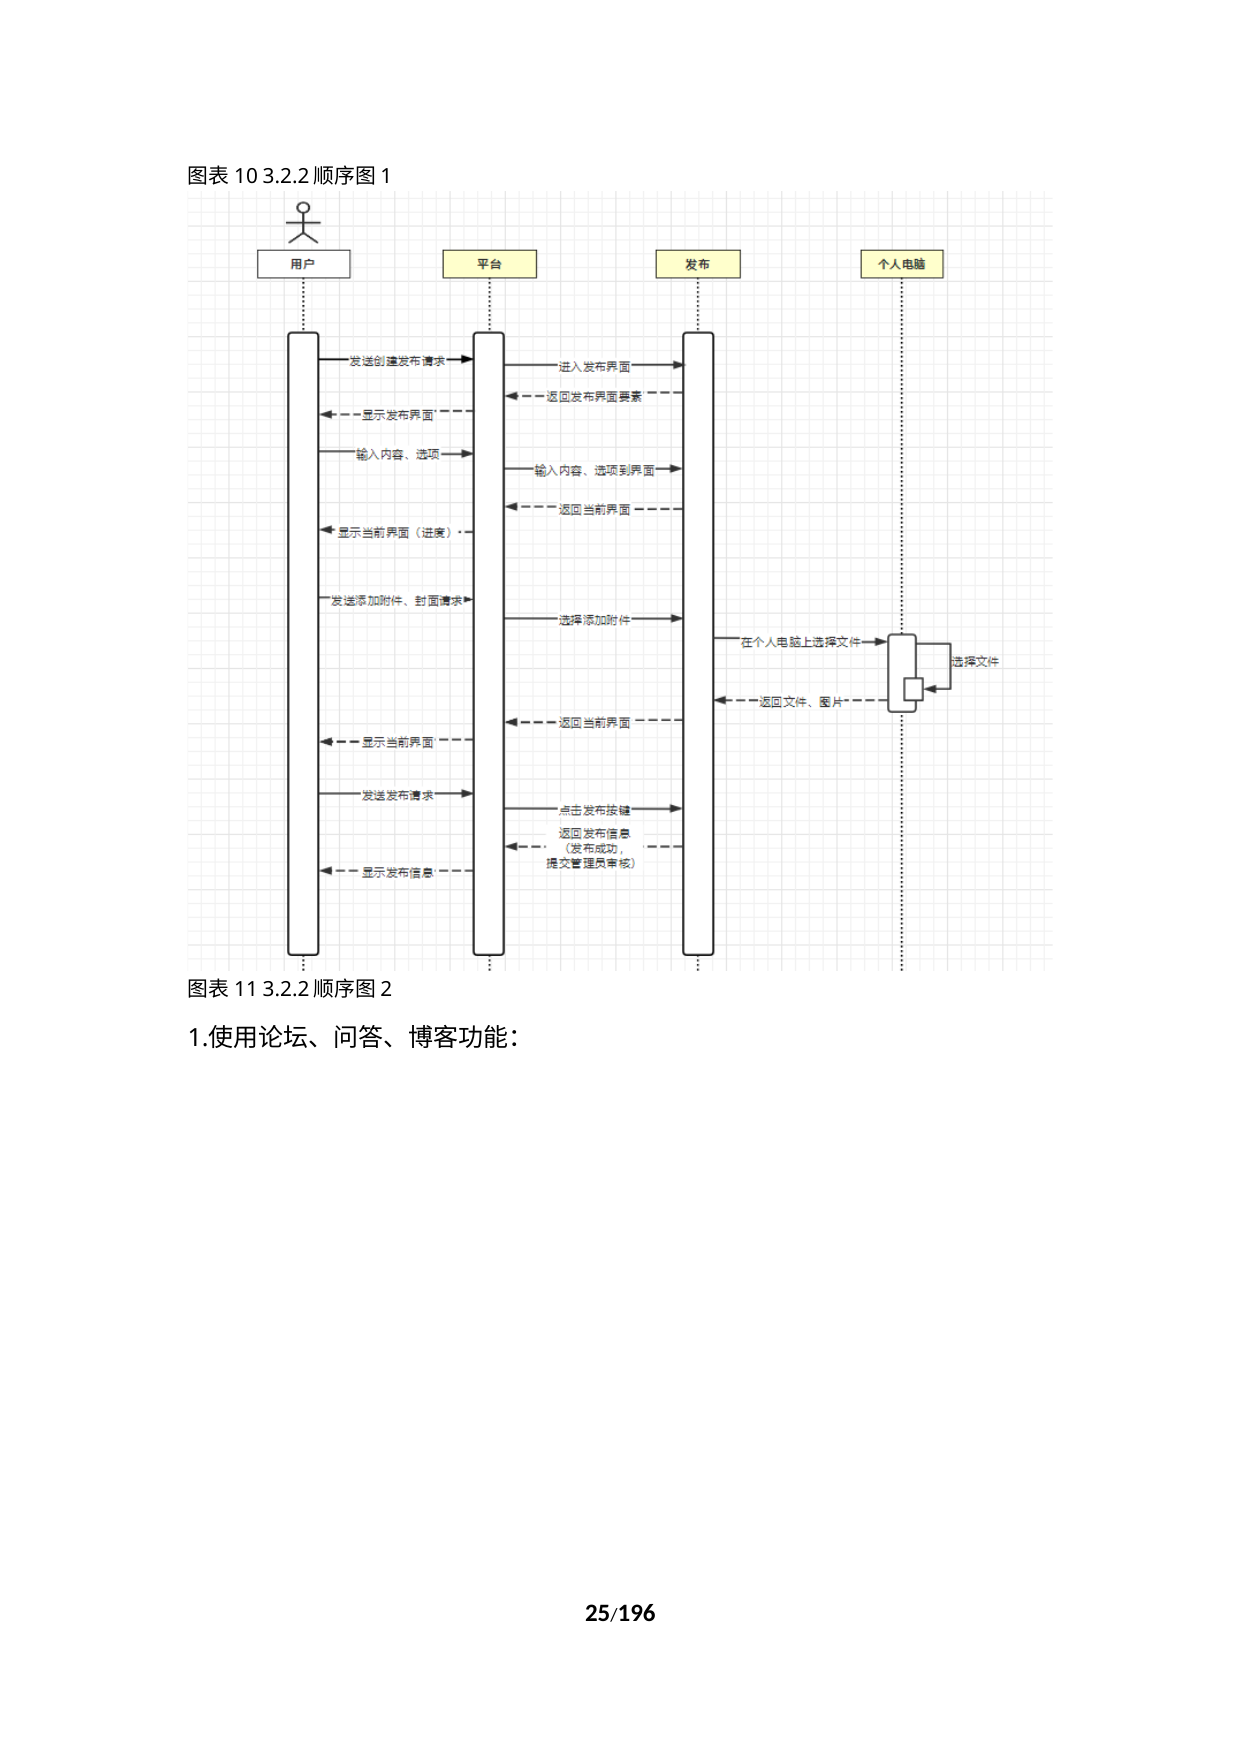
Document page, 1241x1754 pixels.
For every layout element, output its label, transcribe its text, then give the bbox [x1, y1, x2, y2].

text 1.使用论坛、问答、博客功能： [187, 1003, 1053, 1068]
text 图表 11 3.2.2顺序图2 [187, 971, 1053, 1003]
picture [187, 191, 1053, 971]
text 图表 10 3.2.2顺序图1 [187, 158, 1053, 191]
